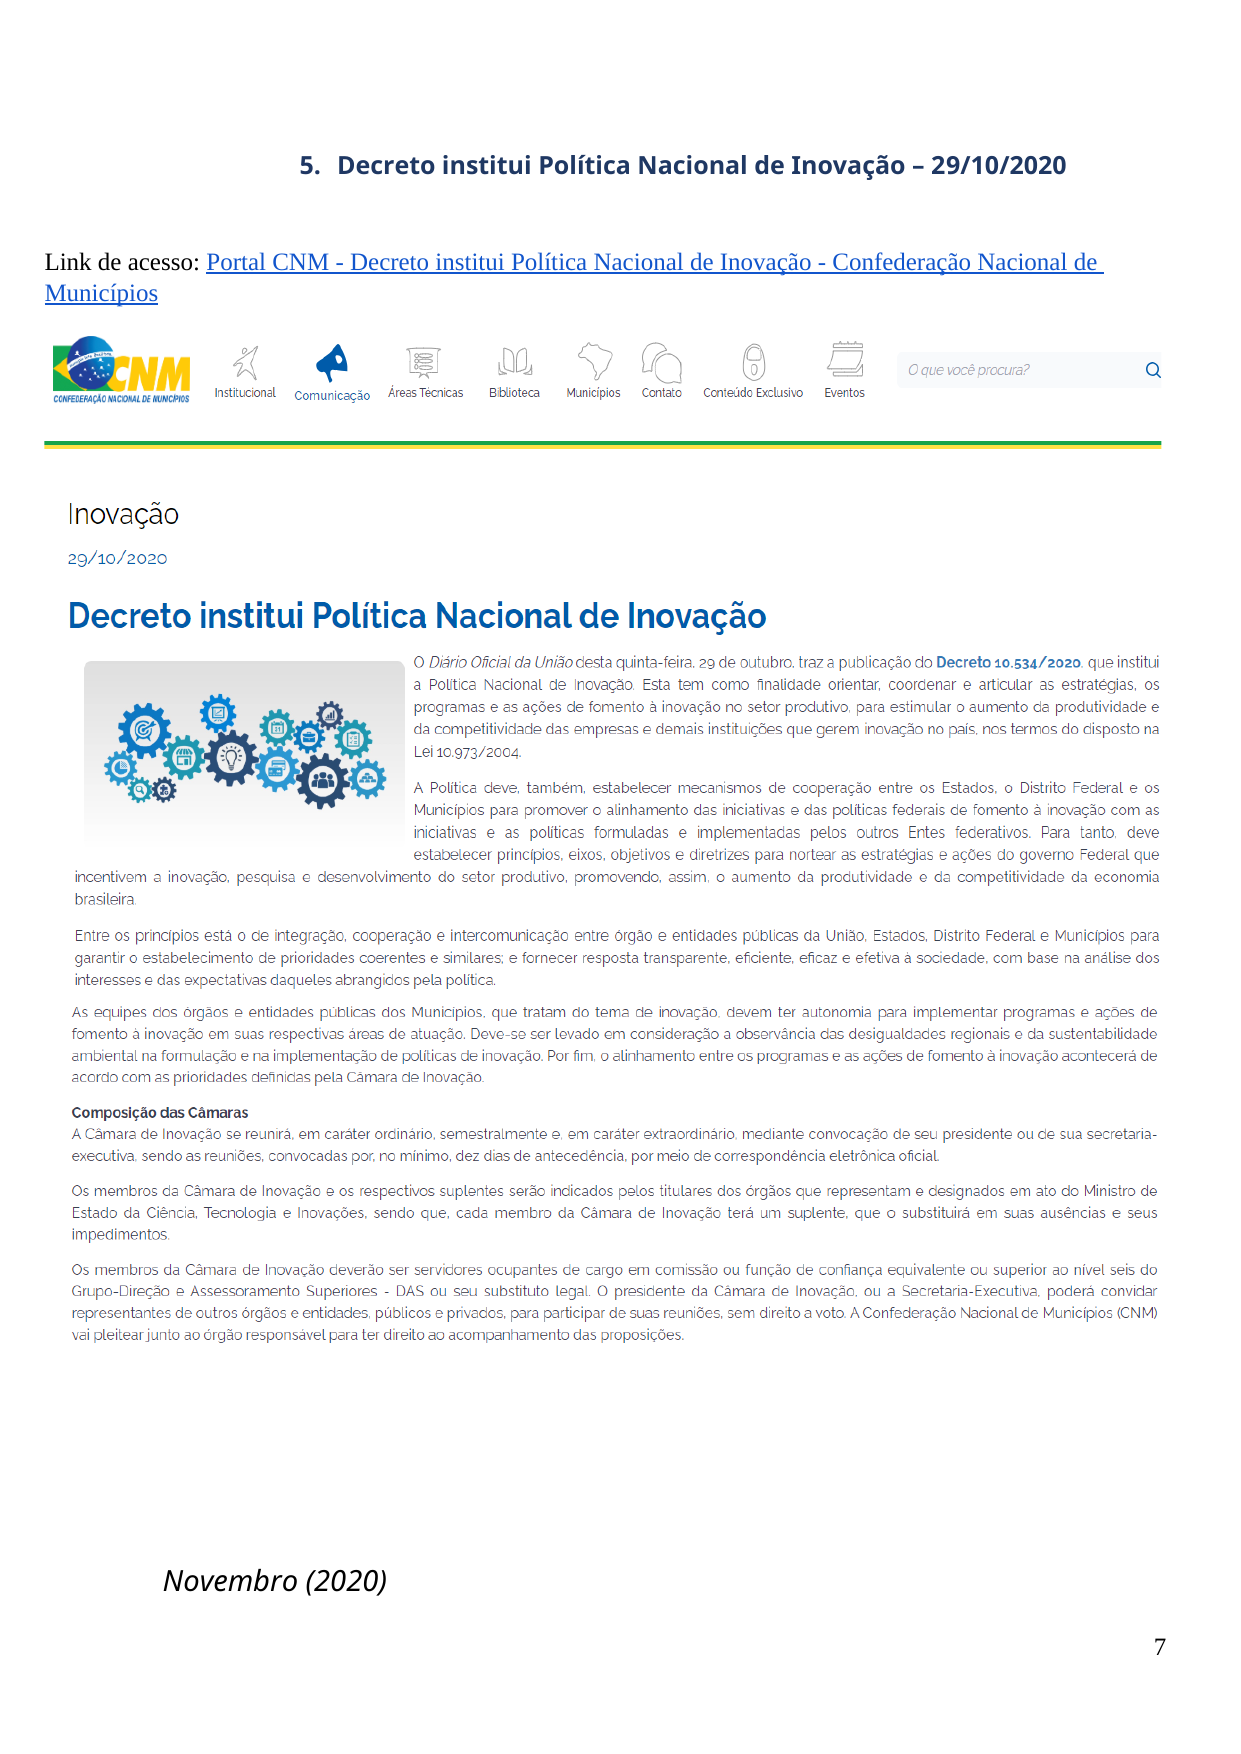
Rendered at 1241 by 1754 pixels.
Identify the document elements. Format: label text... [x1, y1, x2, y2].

picture [44, 641, 1165, 997]
picture [44, 326, 1162, 639]
text Link de acesso: Portal CNM - Decreto institui Política Nacional de Inovação - Confederação Nacional de Municípios [44, 247, 1166, 307]
subtitle Novembro (2020) [162, 1561, 1166, 1600]
subtitle Decreto institui Política Nacional de Inovação – 29/10/2020 [177, 148, 1189, 244]
picture [44, 998, 1162, 1351]
